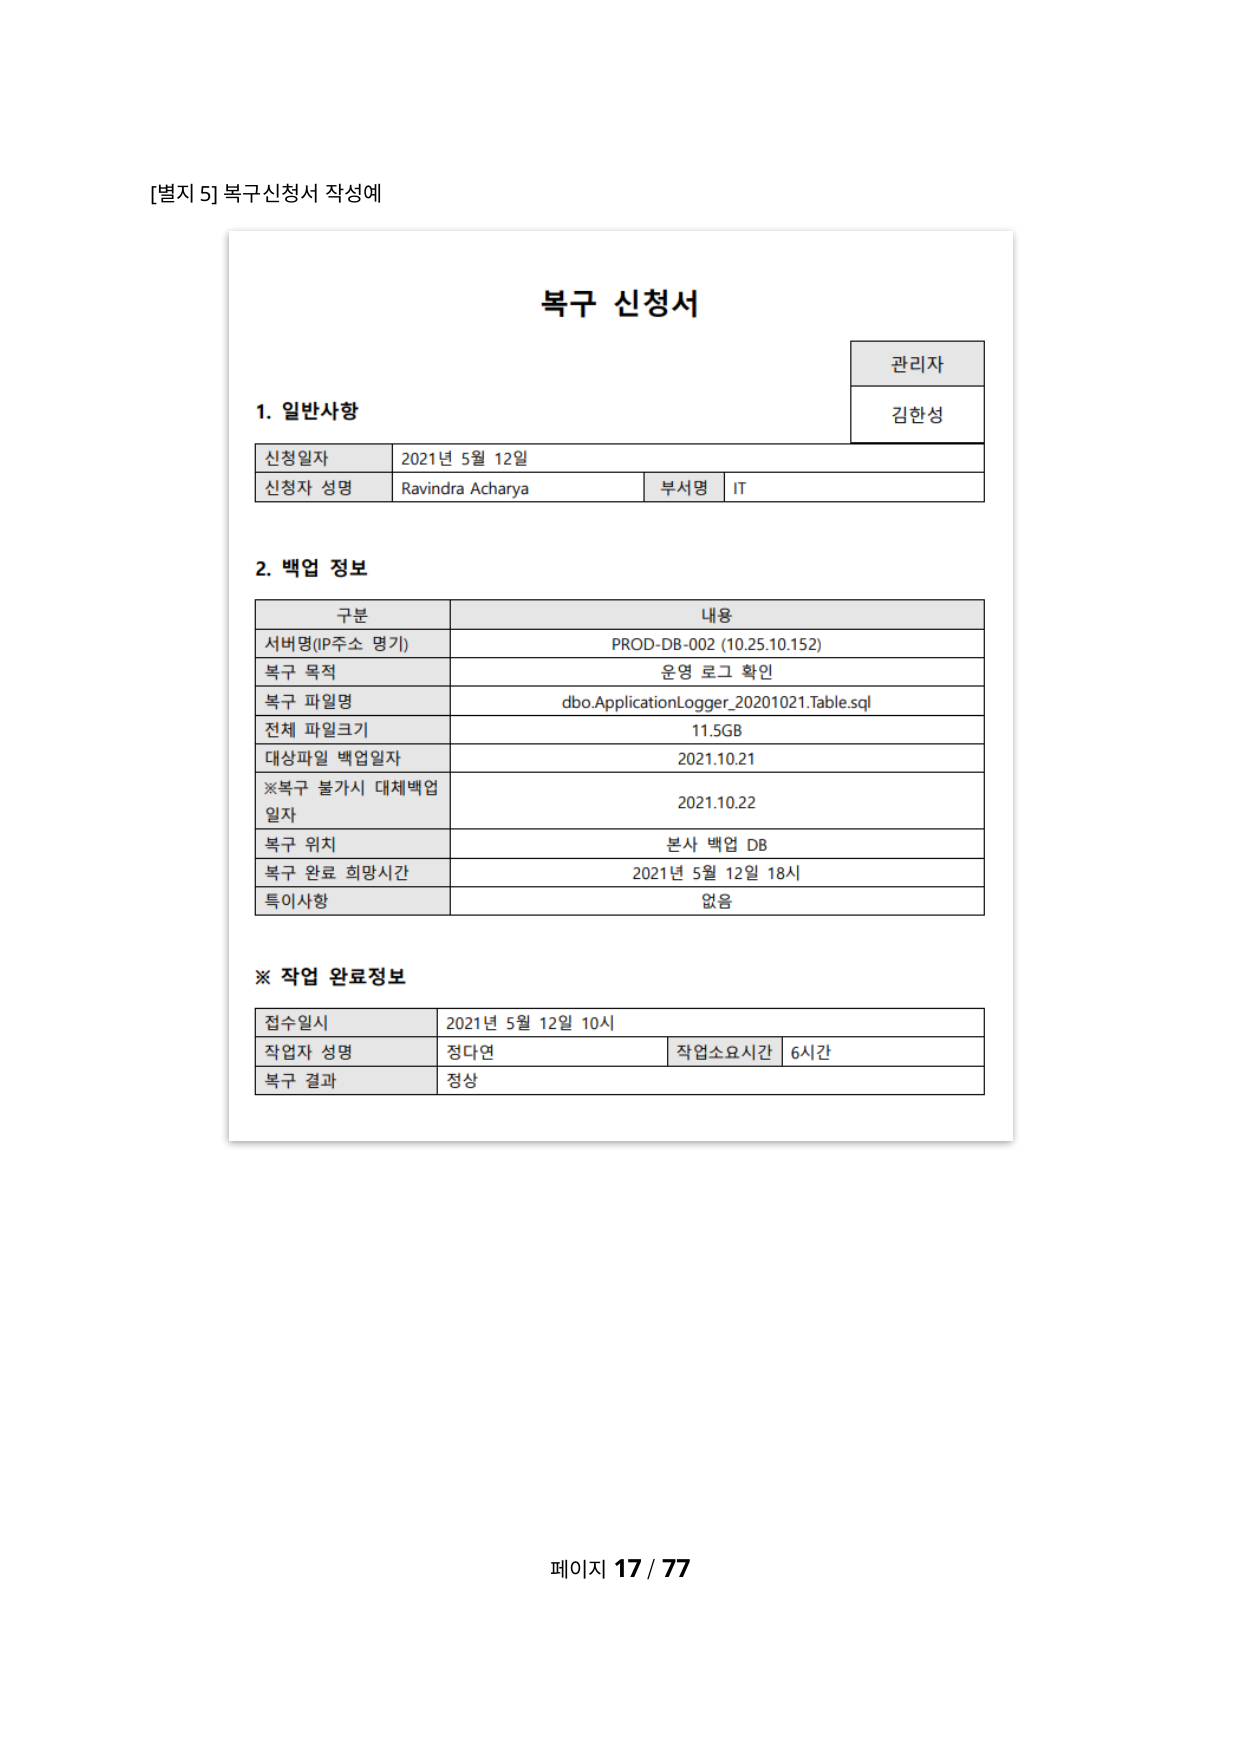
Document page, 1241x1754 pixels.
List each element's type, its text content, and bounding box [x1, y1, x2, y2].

picture [243, 245, 998, 1126]
text [별지5] 복구신청서 작성예 [150, 177, 1090, 207]
